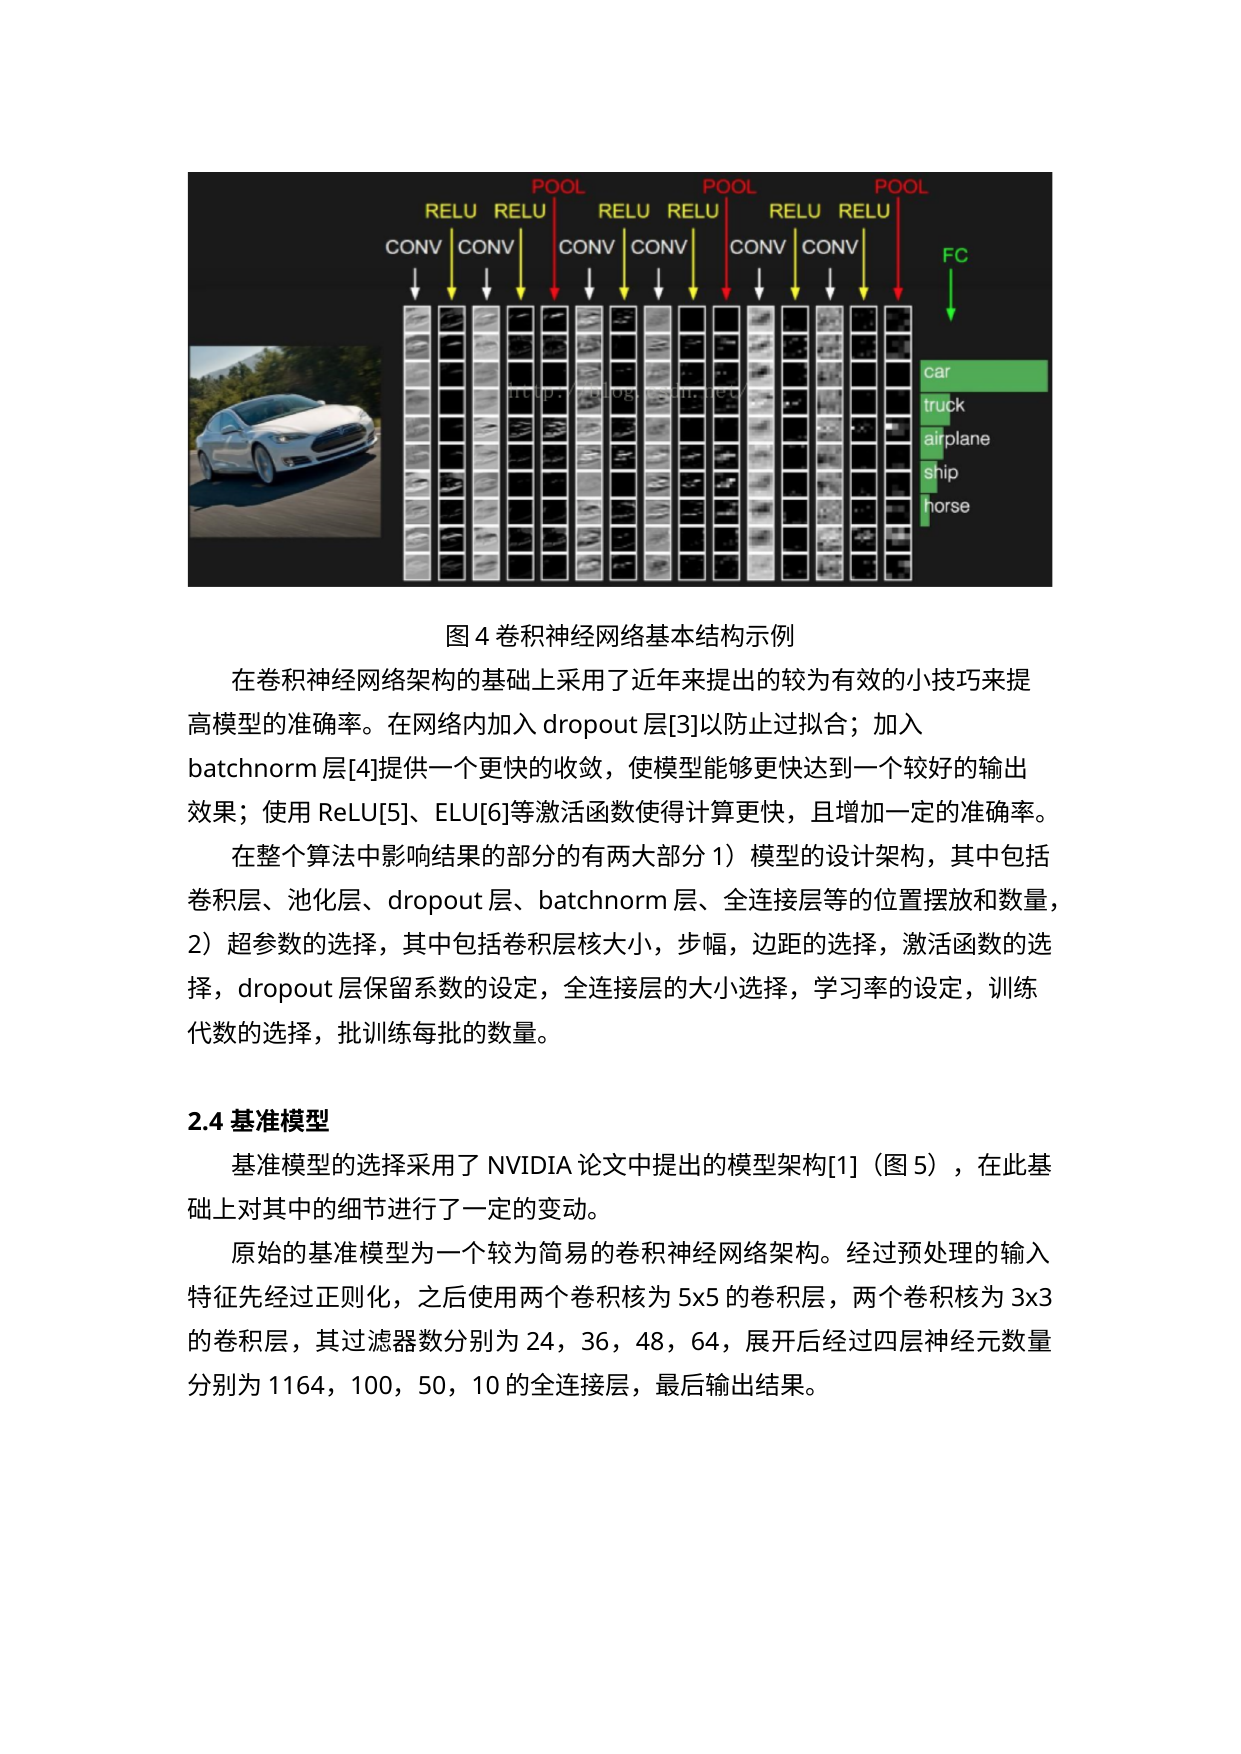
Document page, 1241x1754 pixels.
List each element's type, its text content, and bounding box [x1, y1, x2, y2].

text 图4 卷积神经网络基本结构示例 [187, 613, 1053, 657]
picture [187, 172, 1053, 587]
text 2.4 基准模型 [187, 1097, 1053, 1141]
text 在卷积神经网络架构的基础上采用了近年来提出的较为有效的小技巧来提高模型的准确率。在网络内加入dropout层[3]以防止过拟合；加入batchnorm层[4]提供一个更快的收敛，使模型能够更快达到一个较好的输出效果；使用ReLU[5]、ELU[6]等激活函数使得计算更快，且增加一定的准确率。 [187, 657, 1053, 833]
text 原始的基准模型为一个较为简易的卷积神经网络架构。经过预处理的输入特征先经过正则化，之后使用两个卷积核为5x5的卷积层，两个卷积核为3x3的卷积层，其过滤器数分别为24，36，48，64，展开后经过四层神经元数量分别为1164，100，50，10的全连接层，最后输出结果。 [187, 1229, 1053, 1406]
text 基准模型的选择采用了NVIDIA论文中提出的模型架构[1]（图5），在此基础上对其中的细节进行了一定的变动。 [187, 1141, 1053, 1229]
text 在整个算法中影响结果的部分的有两大部分1）模型的设计架构，其中包括卷积层、池化层、dropout层、batchnorm层、全连接层等的位置摆放和数量，2）超参数的选择，其中包括卷积层核大小，步幅，边距的选择，激活函数的选择，dropout层保留系数的设定，全连接层的大小选择，学习率的设定，训练代数的选择，批训练每批的数量。 [187, 833, 1053, 1053]
